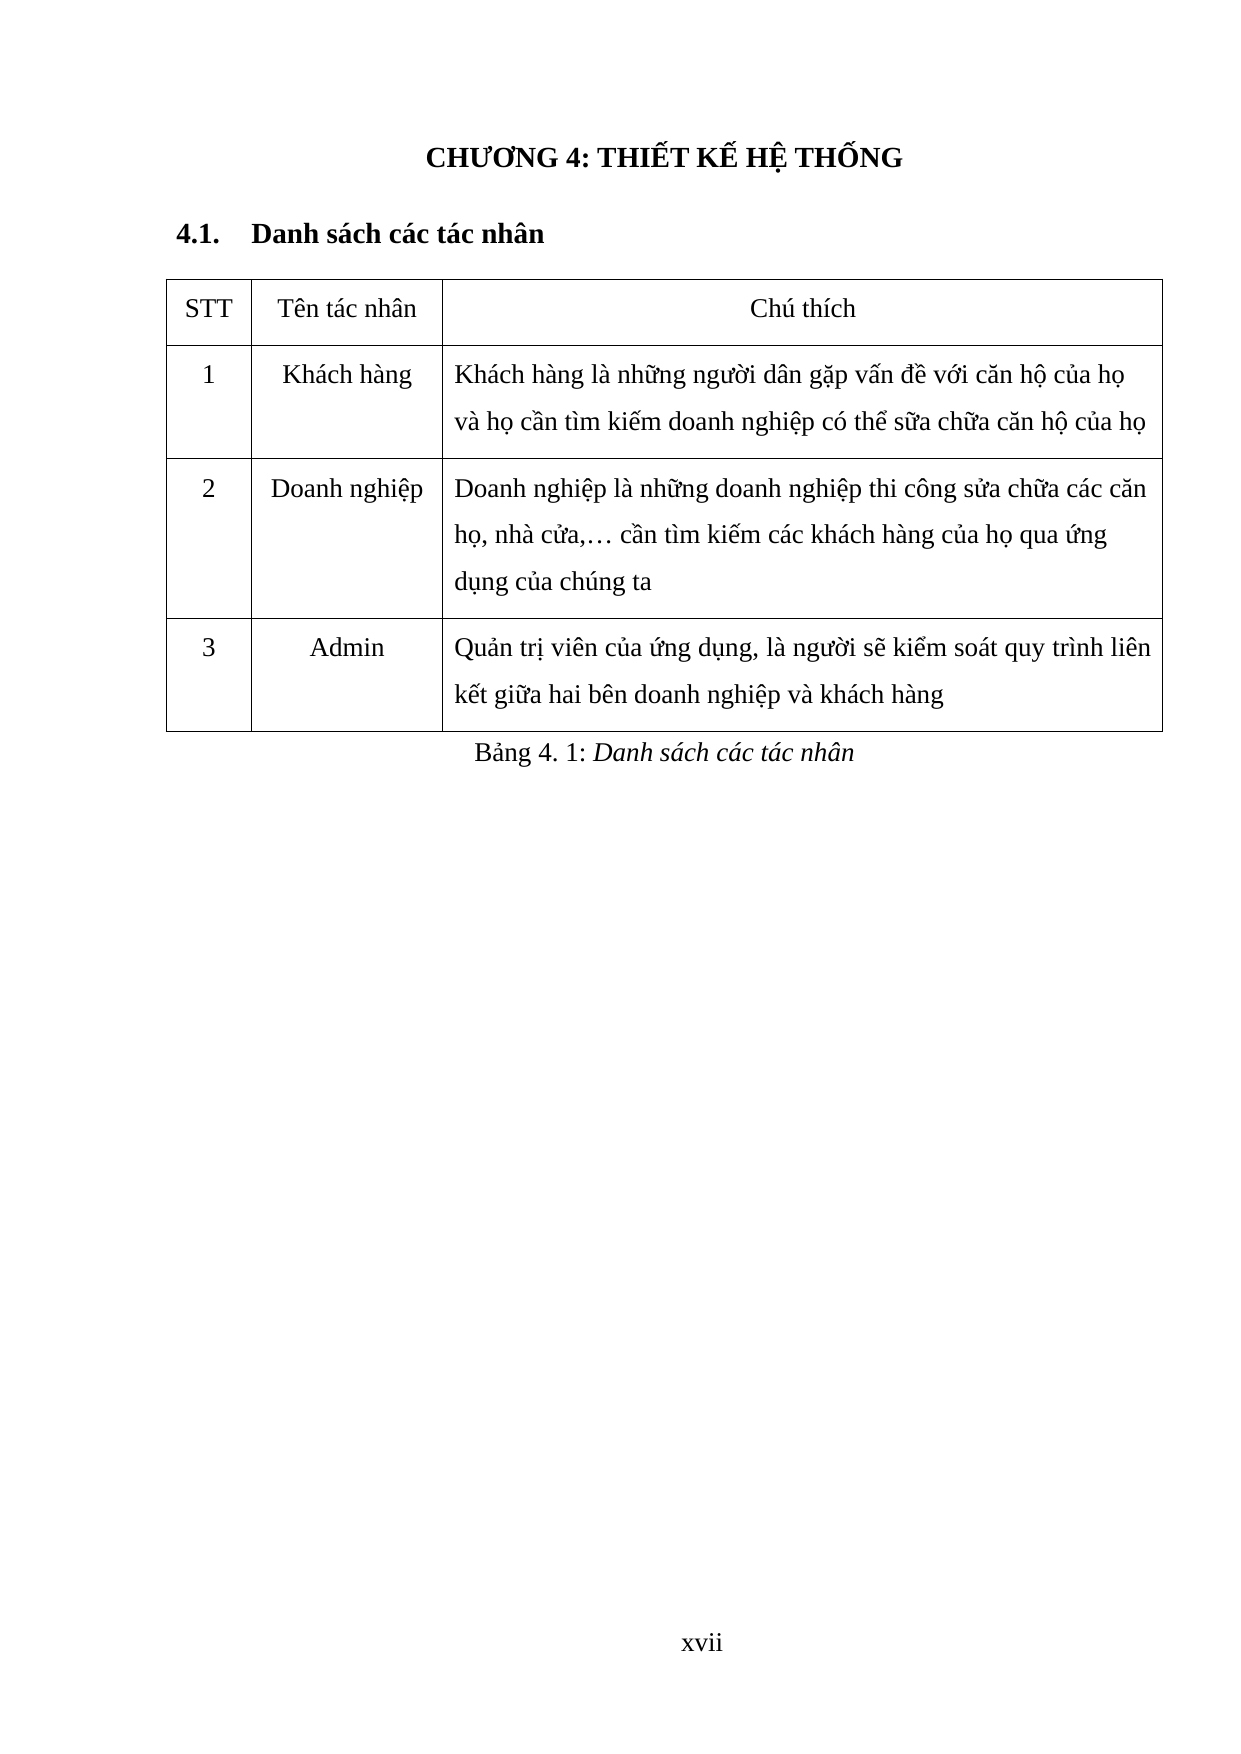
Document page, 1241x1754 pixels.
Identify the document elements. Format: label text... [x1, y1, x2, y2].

table_cell Doanh nghiệp là những doanh nghiệp thi công sửa chữa các căn họ, nhà cửa,… cần tìm kiếm các khách hàng của họ qua ứng dụng của chúng ta [443, 459, 1162, 618]
table_cell Admin [252, 619, 442, 731]
table_header Chú thích [443, 280, 1162, 345]
table_cell 3 [167, 619, 251, 731]
table_cell Khách hàng là những người dân gặp vấn đề với căn hộ của họ và họ cần tìm kiếm doanh nghiệp có thể sữa chữa căn hộ của họ [443, 346, 1162, 458]
table_cell Quản trị viên của ứng dụng, là người sẽ kiểm soát quy trình liên kết giữa hai bên doanh nghiệp và khách hàng [443, 619, 1162, 731]
table_cell 1 [167, 346, 251, 458]
table_header STT [167, 280, 251, 345]
subtitle CHƯƠNG 4: THIẾT KẾ HỆ THỐNG [177, 140, 1152, 174]
subtitle Danh sách các tác nhân [176, 216, 1152, 249]
table_cell Doanh nghiệp [252, 459, 442, 618]
table_cell 2 [167, 459, 251, 618]
table_cell Khách hàng [252, 346, 442, 458]
table_header Tên tác nhân [252, 280, 442, 345]
